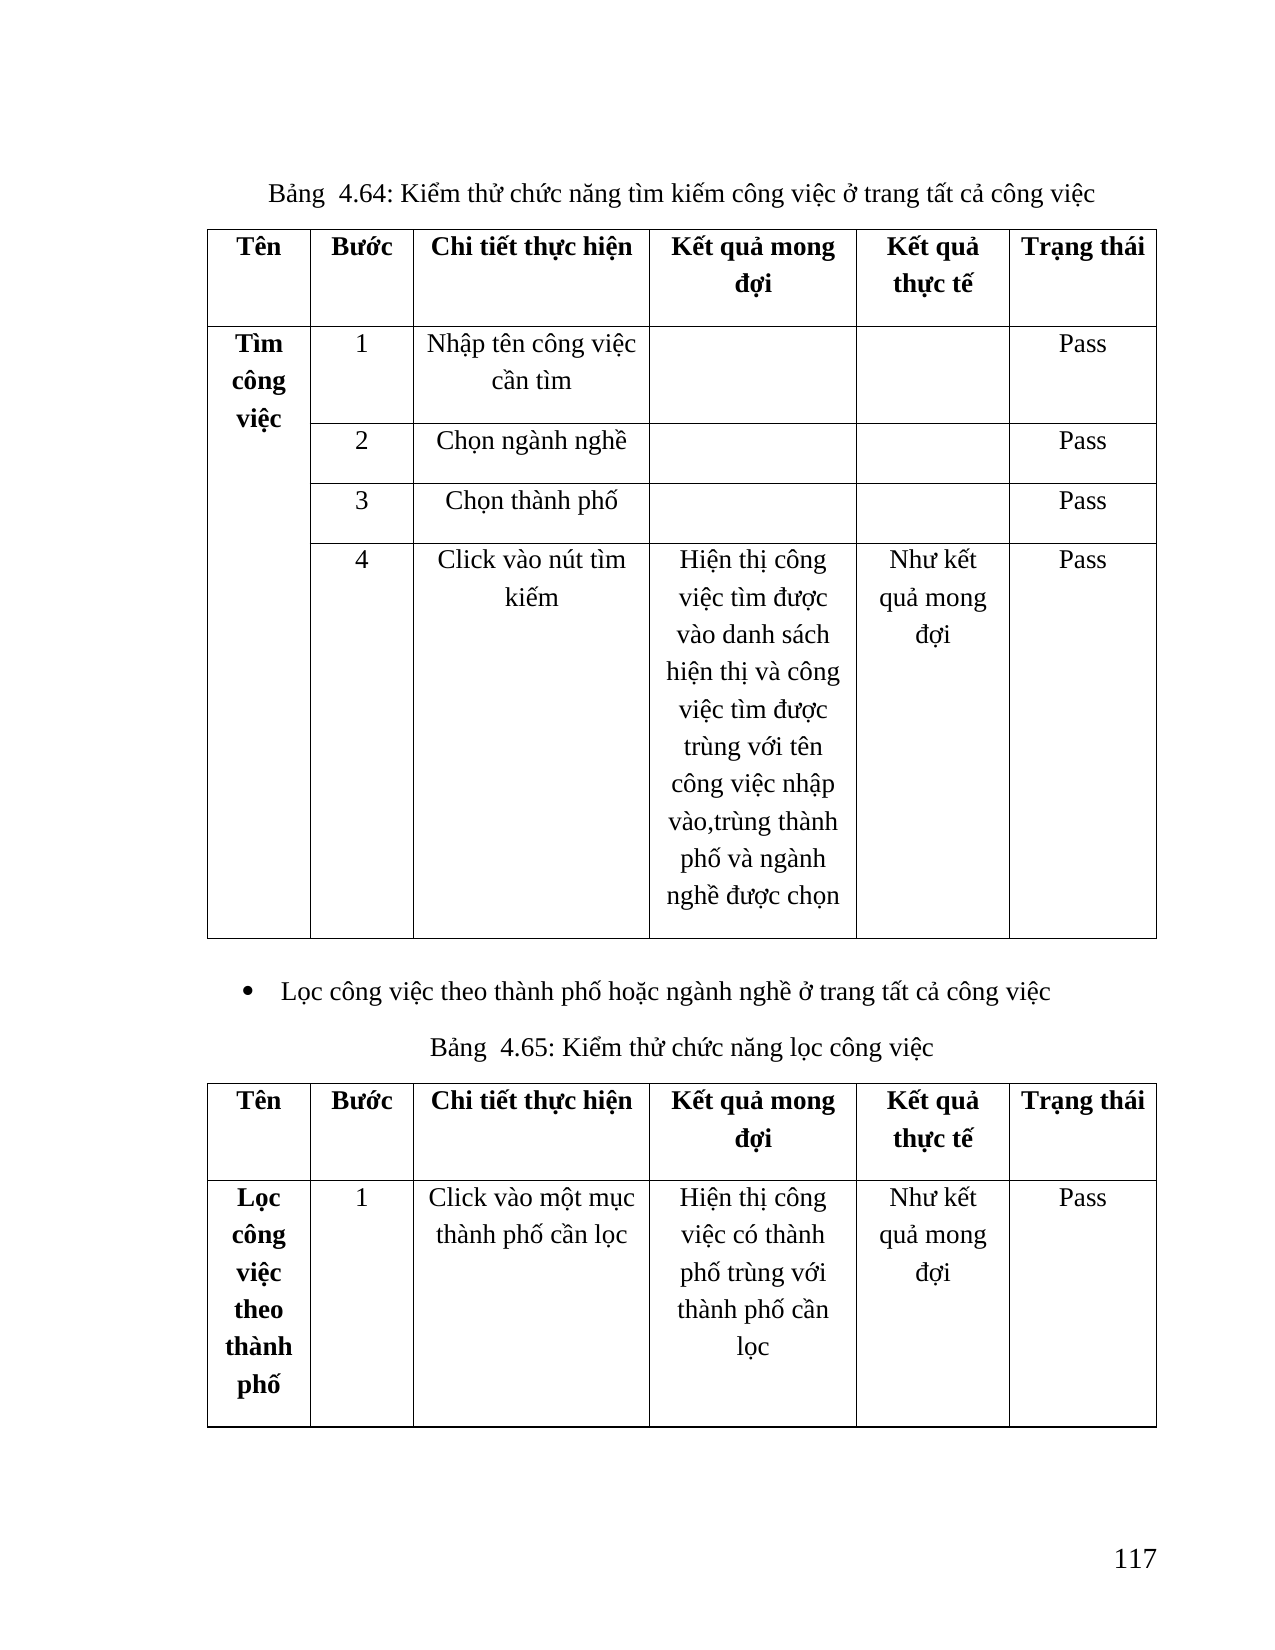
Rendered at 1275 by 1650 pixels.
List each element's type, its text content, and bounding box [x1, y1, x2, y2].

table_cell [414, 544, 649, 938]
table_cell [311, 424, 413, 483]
text Bảng .: Kiểm thử chức năng tìm kiếm công việc ở trang tất cả công việc [207, 177, 1157, 208]
text Bảng .: Kiểm thử chức năng lọc công việc [207, 1031, 1157, 1062]
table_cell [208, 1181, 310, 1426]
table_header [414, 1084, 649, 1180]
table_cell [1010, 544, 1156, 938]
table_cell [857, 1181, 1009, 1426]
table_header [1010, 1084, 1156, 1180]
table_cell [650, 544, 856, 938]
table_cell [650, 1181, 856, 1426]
table_cell Pass [1010, 327, 1156, 423]
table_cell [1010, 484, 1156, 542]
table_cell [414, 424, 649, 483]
table_cell Tìm công việc [208, 327, 310, 938]
table_header Tên [208, 230, 310, 326]
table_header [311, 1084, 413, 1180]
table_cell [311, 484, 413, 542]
table_header Chi tiết thực hiện [414, 230, 649, 326]
table_cell 1 [311, 327, 413, 423]
table_cell Nhập tên công việc cần tìm [414, 327, 649, 423]
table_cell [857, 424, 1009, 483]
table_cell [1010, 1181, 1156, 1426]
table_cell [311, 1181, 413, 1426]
table_header Trạng thái [1010, 230, 1156, 326]
table_header Kết quả mong đợi [650, 230, 856, 326]
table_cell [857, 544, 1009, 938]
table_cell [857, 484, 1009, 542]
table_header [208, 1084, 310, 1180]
table_cell [650, 327, 856, 423]
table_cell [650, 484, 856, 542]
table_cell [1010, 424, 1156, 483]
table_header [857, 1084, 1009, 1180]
table_header Kết quả thực tế [857, 230, 1009, 326]
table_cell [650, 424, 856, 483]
table_header Bước [311, 230, 413, 326]
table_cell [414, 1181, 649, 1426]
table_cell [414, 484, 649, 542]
list Lọc công việc theo thành phố hoặc ngành nghề ở trang tất cả công việc [243, 974, 1157, 1006]
table_cell [857, 327, 1009, 423]
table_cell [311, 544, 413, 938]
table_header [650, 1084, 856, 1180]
